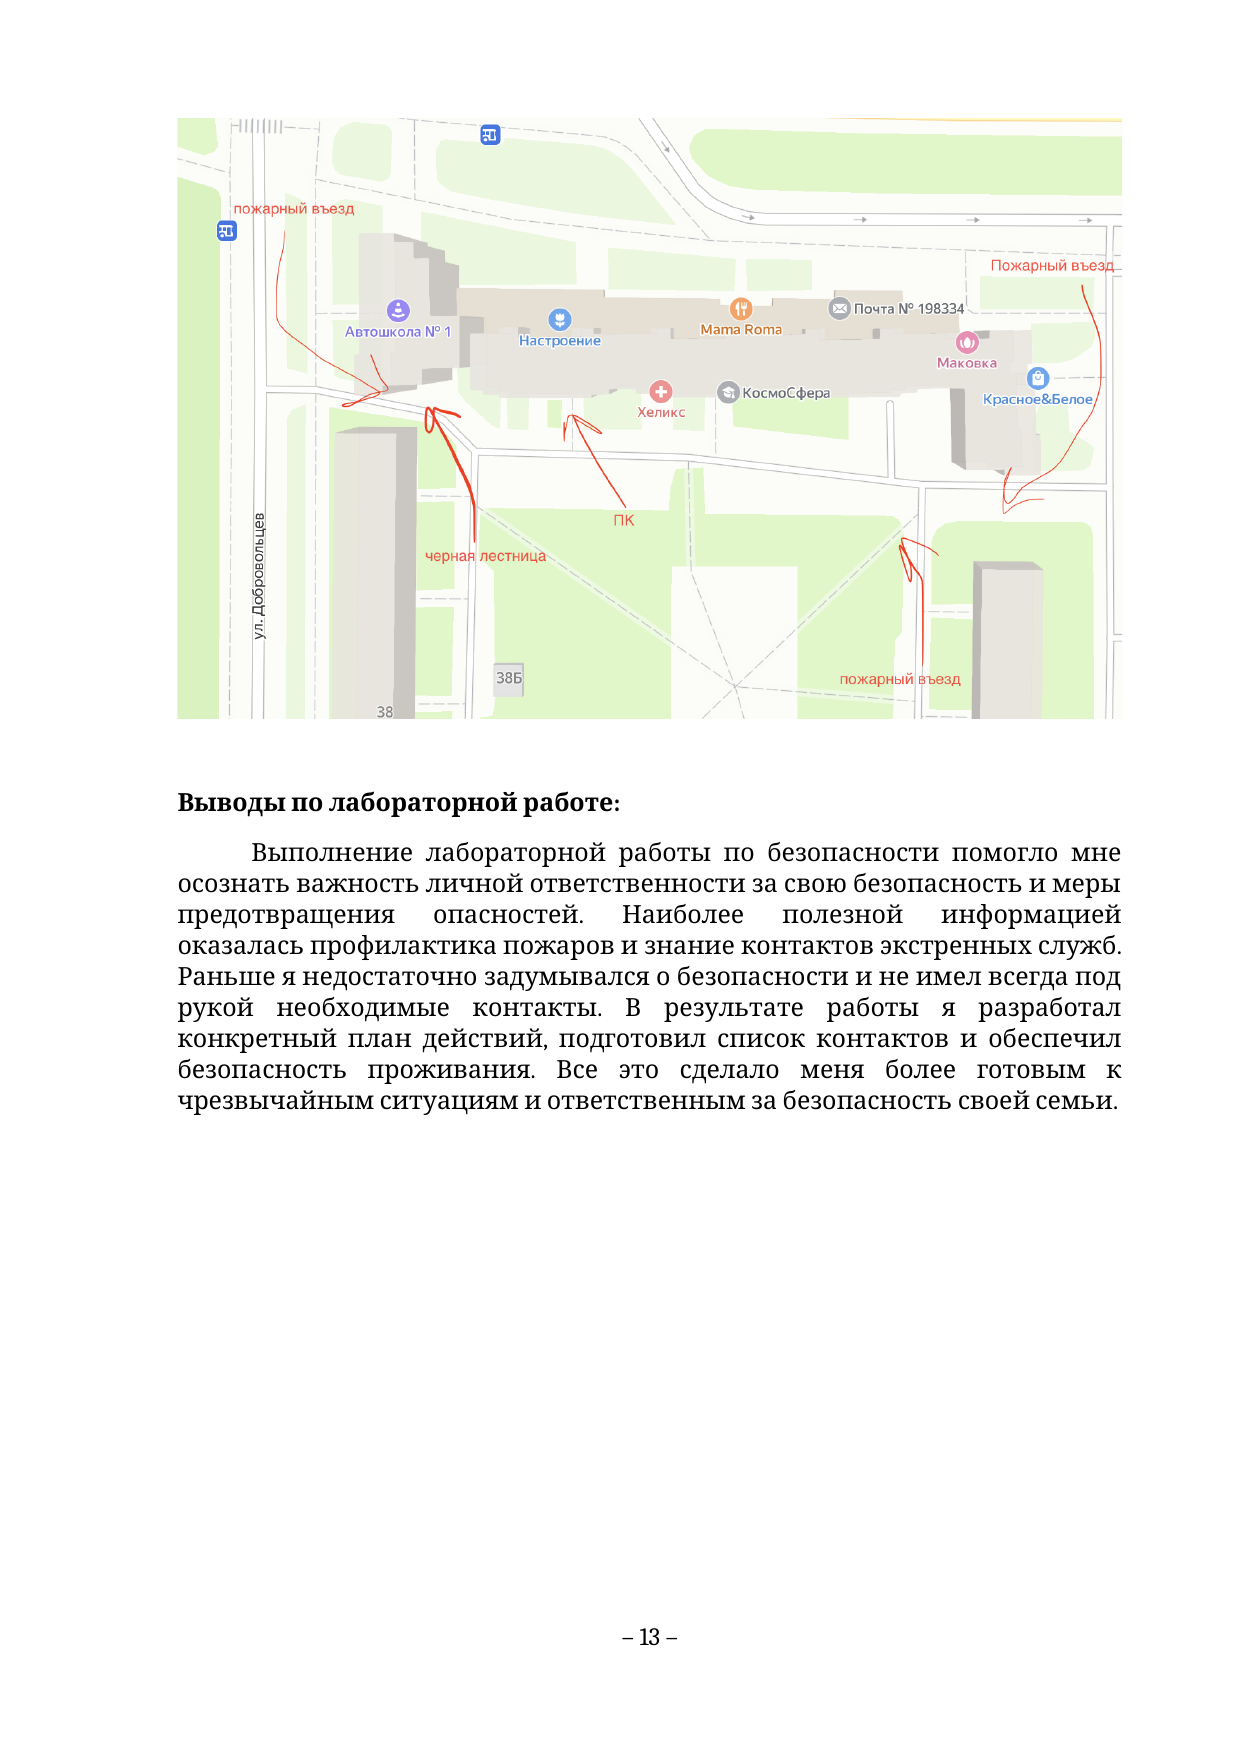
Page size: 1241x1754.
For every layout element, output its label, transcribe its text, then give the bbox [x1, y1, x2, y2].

text Выполнение лабораторной работы по безопасности помогло мне осознать важность личной ответственности за свою безопасность и меры предотвращения опасностей. Наиболее полезной информацией оказалась профилактика пожаров и знание контактов экстренных служб. Раньше я недостаточно задумывался о безопасности и не имел всегда под рукой необходимые контакты. В результате работы я разработал конкретный план действий, подготовил список контактов и обеспечил безопасность проживания. Все это сделало меня более готовым к чрезвычайным ситуациям и ответственным за безопасность своей семьи. [177, 839, 1122, 1116]
text Выводы по лабораторной работе: [177, 789, 1122, 818]
picture [177, 118, 1123, 719]
